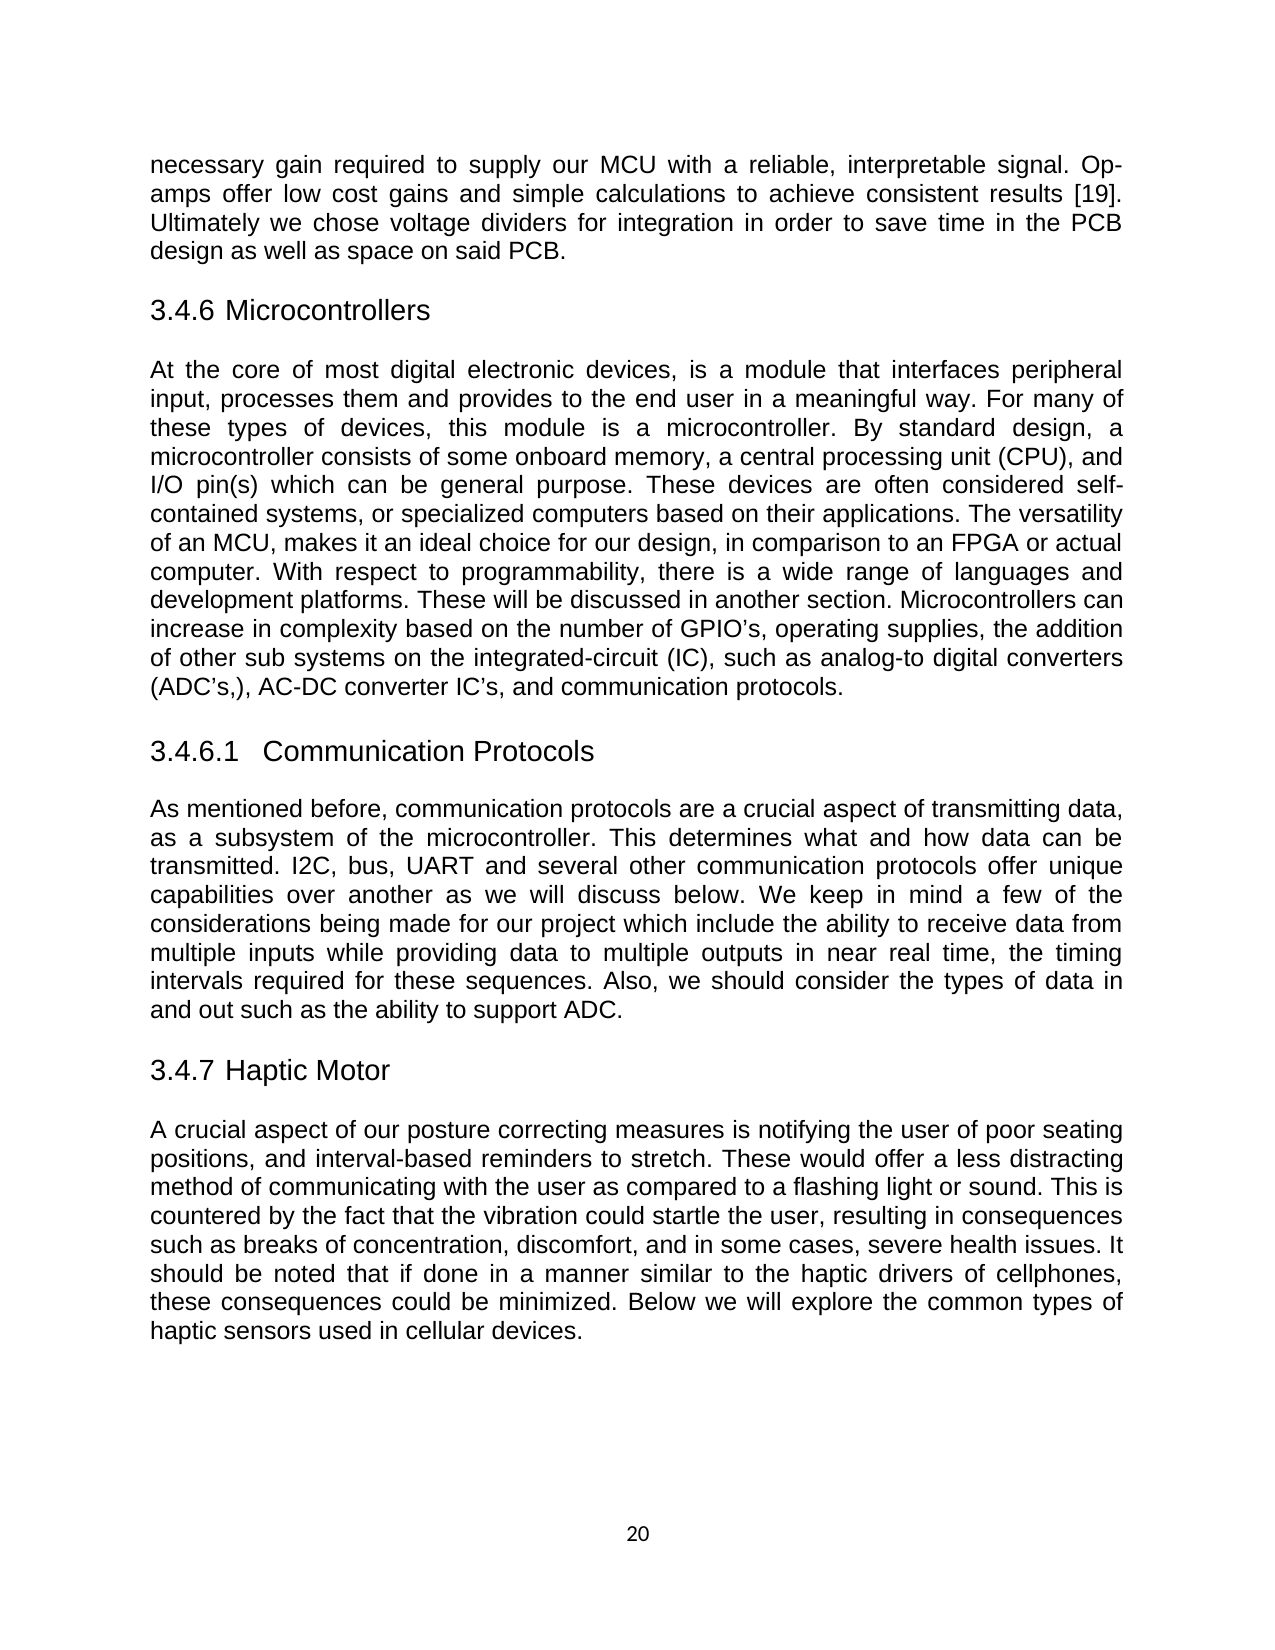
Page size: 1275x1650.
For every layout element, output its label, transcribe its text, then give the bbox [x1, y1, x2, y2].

text As mentioned before, communication protocols are a crucial aspect of transmitting data, as a subsystem of the microcontroller. This determines what and how data can be transmitted. I2C, bus, UART and several other communication protocols offer unique capabilities over another as we will discuss below. We keep in mind a few of the considerations being made for our project which include the ability to receive data from multiple inputs while providing data to multiple outputs in near real time, the timing intervals required for these sequences. Also, we should consider the types of data in and out such as the ability to support ADC. [150, 794, 1125, 1024]
subtitle Microcontrollers [150, 293, 1125, 327]
subtitle Communication Protocols [150, 734, 1125, 767]
subtitle Haptic Motor [150, 1052, 1125, 1086]
text At the core of most digital electronic devices, is a module that interfaces peripheral input, processes them and provides to the end user in a meaningful way. For many of these types of devices, this module is a microcontroller. By standard design, a microcontroller consists of some onboard memory, a central processing unit (CPU), and I/O pin(s) which can be general purpose. These devices are often considered self-contained systems, or specialized computers based on their applications. The versatility of an MCU, makes it an ideal choice for our design, in comparison to an FPGA or actual computer. With respect to programmability, there is a wide range of languages and development platforms. These will be discussed in another section. Microcontrollers can increase in complexity based on the number of GPIO’s, operating supplies, the addition of other sub systems on the integrated-circuit (IC), such as analog-to digital converters (ADC’s,), AC-DC converter IC’s, and communication protocols. [150, 355, 1125, 700]
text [150, 150, 1125, 265]
text A crucial aspect of our posture correcting measures is notifying the user of poor seating positions, and interval-based reminders to stretch. These would offer a less distracting method of communicating with the user as compared to a flashing light or sound. This is countered by the fact that the vibration could startle the user, resulting in consequences such as breaks of concentration, discomfort, and in some cases, severe health issues. It should be noted that if done in a manner similar to the haptic drivers of cellphones, these consequences could be minimized. Below we will explore the common types of haptic sensors used in cellular devices. [150, 1115, 1125, 1345]
